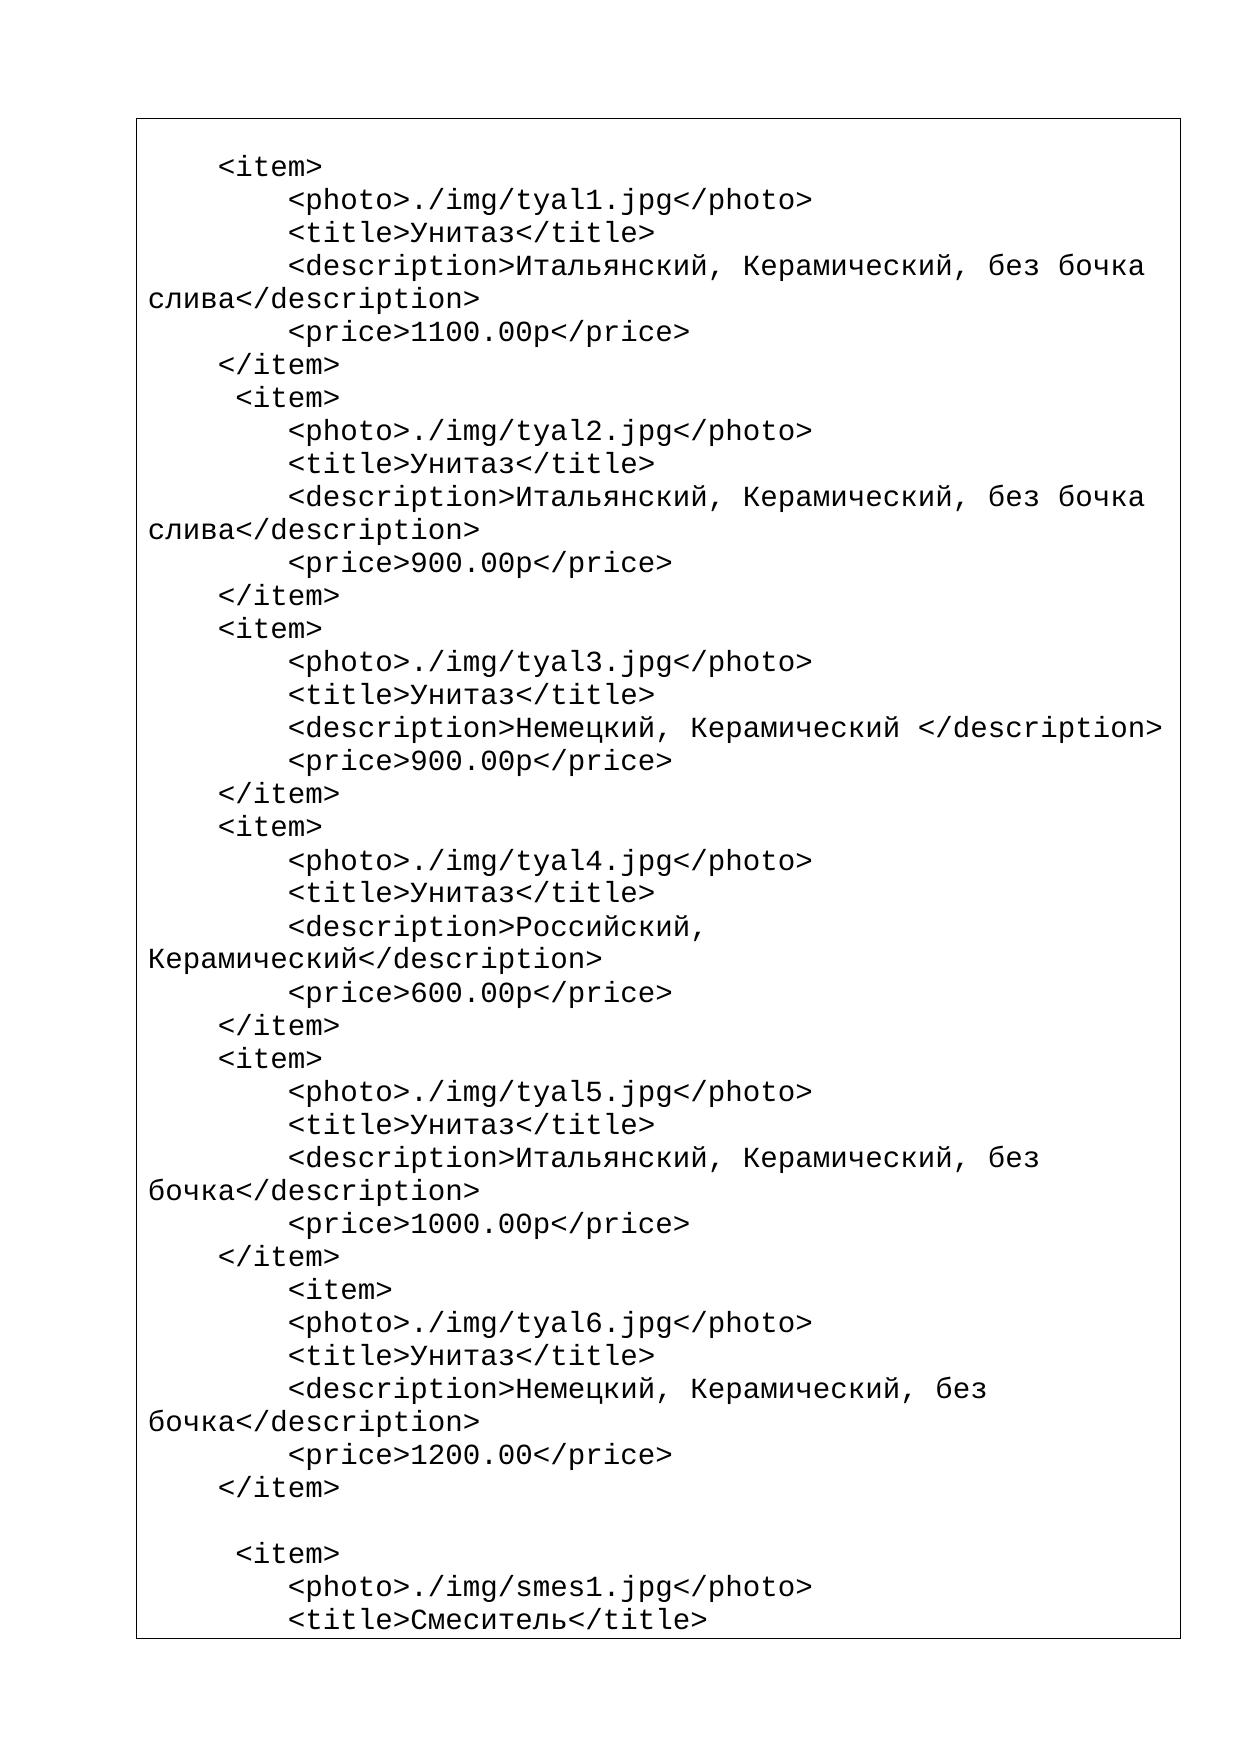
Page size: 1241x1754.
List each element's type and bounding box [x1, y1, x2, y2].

table_header [137, 119, 1180, 1638]
